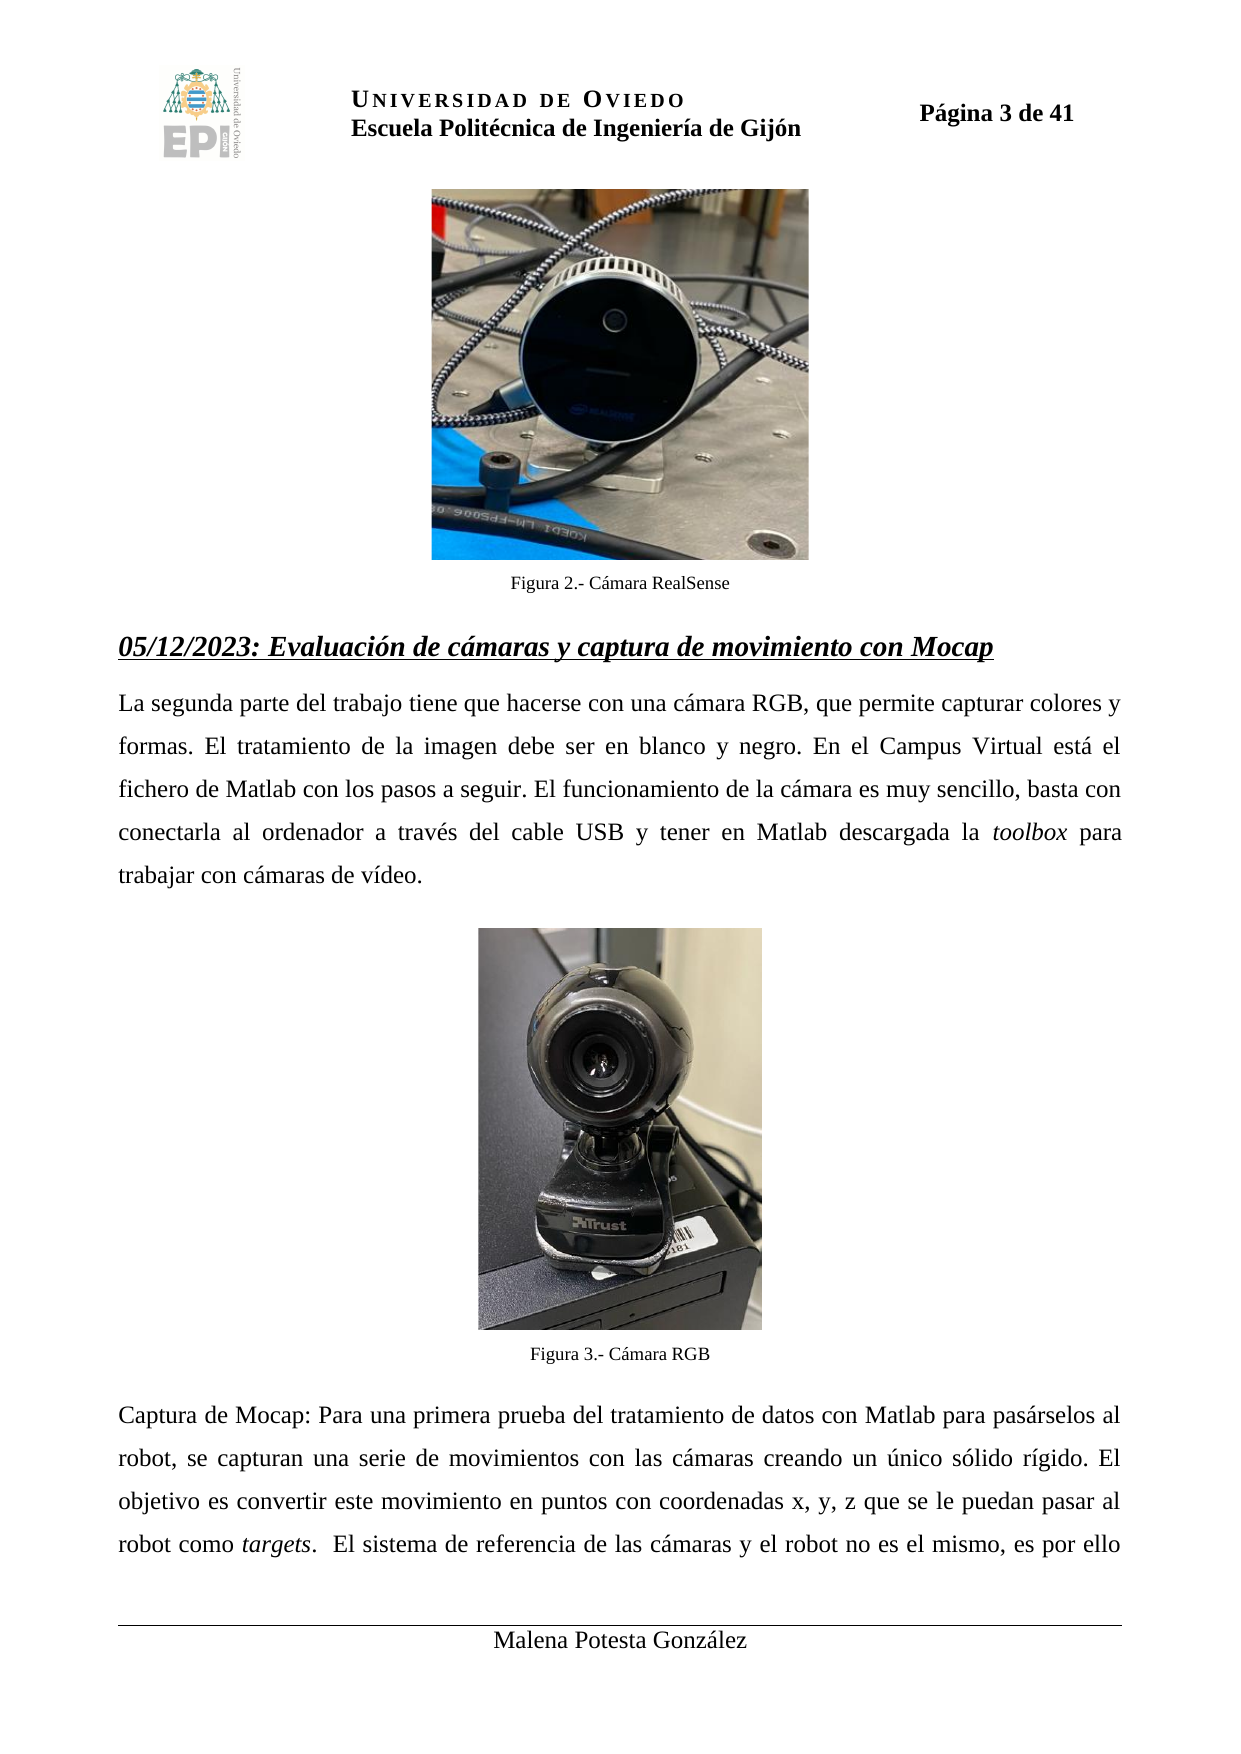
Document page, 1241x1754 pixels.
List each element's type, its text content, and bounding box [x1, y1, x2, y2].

picture [158, 65, 245, 161]
picture [431, 189, 809, 560]
subtitle 05/12/2023: Evaluación de cámaras y captura de movimiento con Mocap [118, 629, 1122, 663]
picture [478, 928, 762, 1330]
text La segunda parte del trabajo tiene que hacerse con una cámara RGB, que permite capturar colores y formas. El tratamiento de la imagen debe ser en blanco y negro. En el Campus Virtual está el fichero de Matlab con los pasos a seguir. El funcionamiento de la cámara es muy sencillo, basta con conectarla al ordenador a través del cable USB y tener en Matlab descargada la toolbox para trabajar con cámaras de vídeo. [118, 688, 1122, 889]
